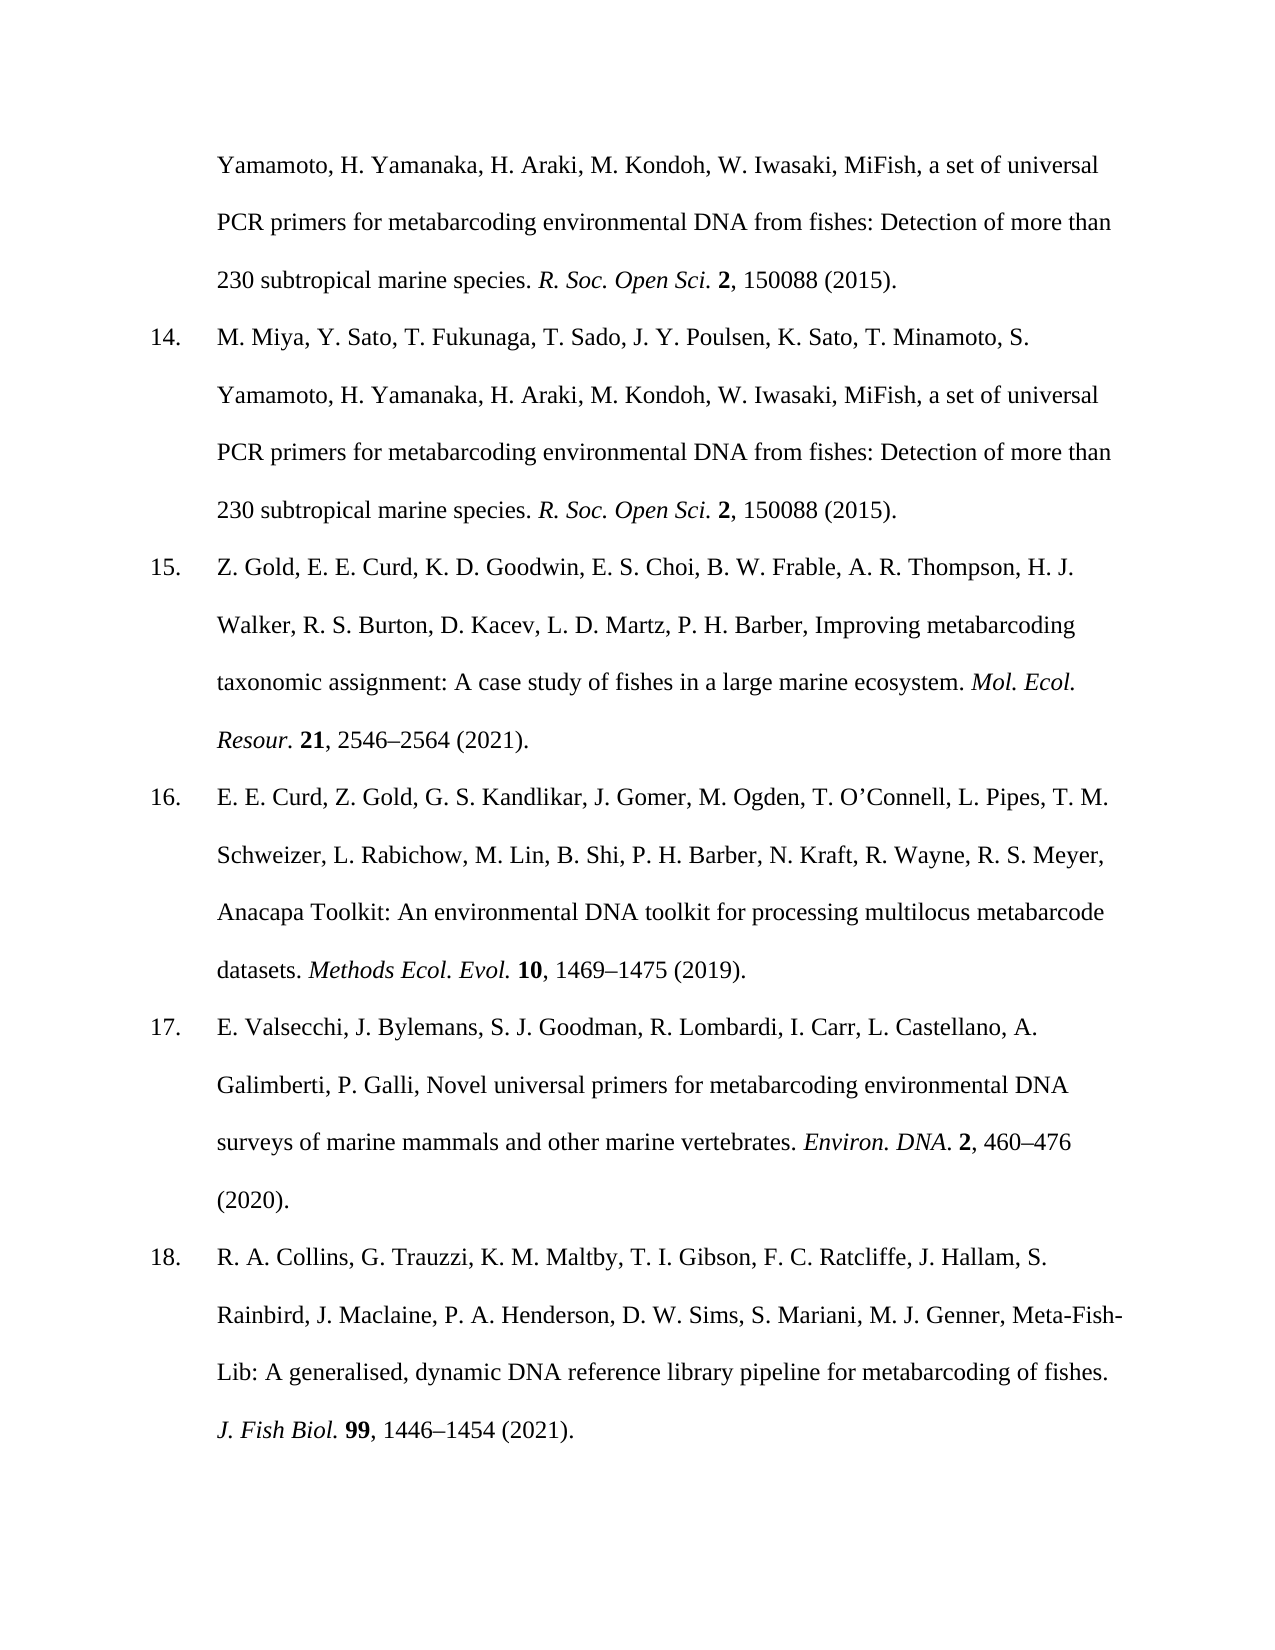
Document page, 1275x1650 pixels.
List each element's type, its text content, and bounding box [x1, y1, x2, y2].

text 15. Z. Gold, E. E. Curd, K. D. Goodwin, E. S. Choi, B. W. Frable, A. R. Thompson, H. J. Walker, R. S. Burton, D. Kacev, L. D. Martz, P. H. Barber, Improving metabarcoding taxonomic assignment: A case study of fishes in a large marine ecosystem. Mol. Ecol. Resour. 21, 2546–2564 (2021). [150, 552, 1125, 754]
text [150, 150, 1125, 294]
text 17. E. Valsecchi, J. Bylemans, S. J. Goodman, R. Lombardi, I. Carr, L. Castellano, A. Galimberti, P. Galli, Novel universal primers for metabarcoding environmental DNA surveys of marine mammals and other marine vertebrates. Environ. DNA. 2, 460–476 (2020). [150, 1012, 1125, 1214]
text 18. R. A. Collins, G. Trauzzi, K. M. Maltby, T. I. Gibson, F. C. Ratcliffe, J. Hallam, S. Rainbird, J. Maclaine, P. A. Henderson, D. W. Sims, S. Mariani, M. J. Genner, Meta-Fish-Lib: A generalised, dynamic DNA reference library pipeline for metabarcoding of fishes. J. Fish Biol. 99, 1446–1454 (2021). [150, 1242, 1125, 1444]
text 14. M. Miya, Y. Sato, T. Fukunaga, T. Sado, J. Y. Poulsen, K. Sato, T. Minamoto, S. Yamamoto, H. Yamanaka, H. Araki, M. Kondoh, W. Iwasaki, MiFish, a set of universal PCR primers for metabarcoding environmental DNA from fishes: Detection of more than 230 subtropical marine species. R. Soc. Open Sci. 2, 150088 (2015). [150, 322, 1125, 524]
text 16. E. E. Curd, Z. Gold, G. S. Kandlikar, J. Gomer, M. Ogden, T. O’Connell, L. Pipes, T. M. Schweizer, L. Rabichow, M. Lin, B. Shi, P. H. Barber, N. Kraft, R. Wayne, R. S. Meyer, Anacapa Toolkit: An environmental DNA toolkit for processing multilocus metabarcode datasets. Methods Ecol. Evol. 10, 1469–1475 (2019). [150, 782, 1125, 984]
